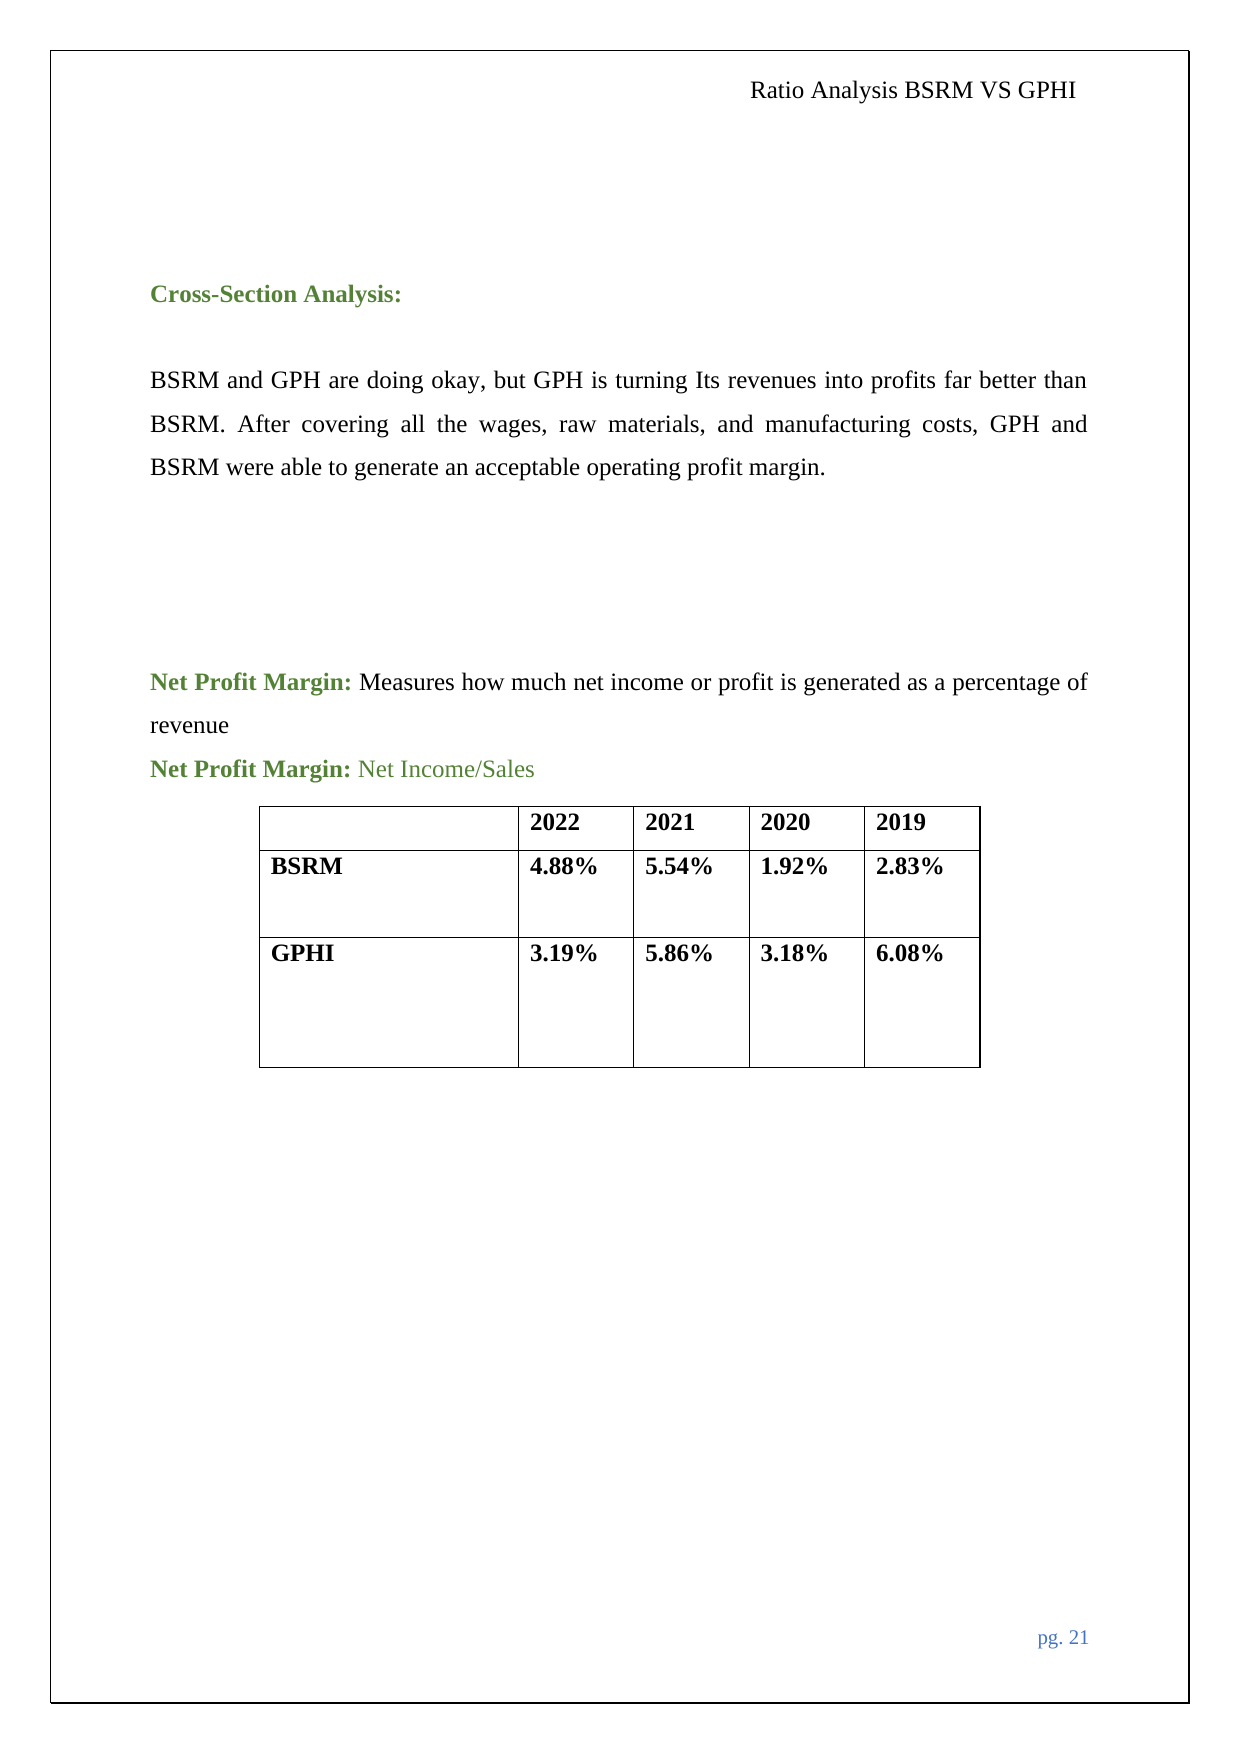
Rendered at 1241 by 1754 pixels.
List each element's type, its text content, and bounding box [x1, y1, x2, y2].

table_cell 3.18% [750, 938, 864, 1067]
table_cell 4.88% [519, 851, 633, 937]
table_cell BSRM [260, 851, 518, 937]
table_cell GPHI [260, 938, 518, 1067]
table_cell 1.92% [750, 851, 864, 937]
table_cell 6.08% [865, 938, 979, 1067]
table_header [260, 807, 518, 850]
text BSRM and GPH are doing okay, but GPH is turning Its revenues into profits far better than BSRM. After covering all the wages, raw materials, and manufacturing costs, GPH and BSRM were able to generate an acceptable operating profit margin. [150, 366, 1089, 481]
table_cell 5.54% [634, 851, 749, 937]
table_header 2020 [750, 807, 864, 850]
table_header 2021 [634, 807, 749, 850]
table_cell 5.86% [634, 938, 749, 1067]
table_cell 2.83% [865, 851, 979, 937]
text Net Profit Margin: Net Income/Sales [150, 754, 1089, 782]
table_cell 3.19% [519, 938, 633, 1067]
table_header 2022 [519, 807, 633, 850]
text Cross-Section Analysis: [150, 279, 1089, 308]
table_header 2019 [865, 807, 979, 850]
text Net Profit Margin: Measures how much net income or profit is generated as a percentage of revenue [150, 667, 1089, 739]
